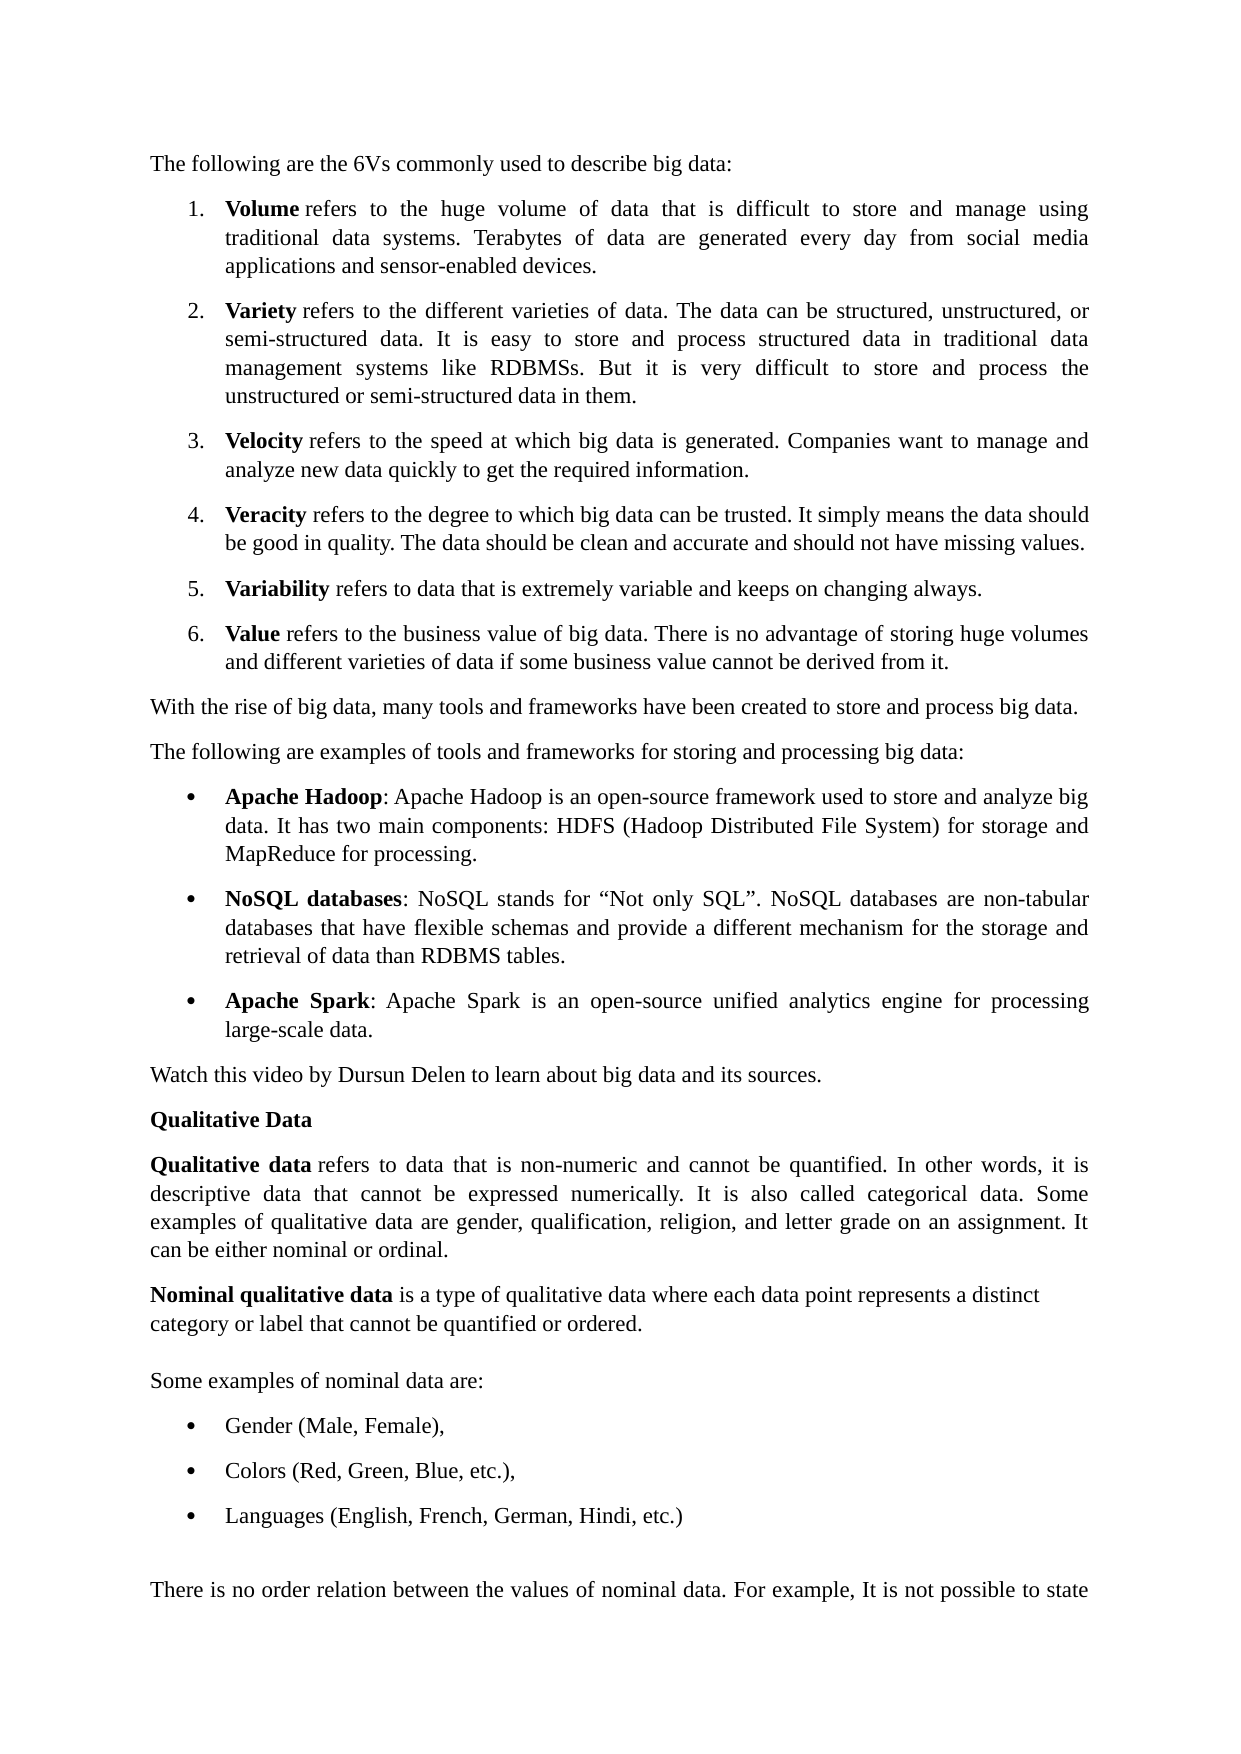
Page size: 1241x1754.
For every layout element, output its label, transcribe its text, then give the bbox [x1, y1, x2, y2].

list NoSQL databases: NoSQL stands for “Not only SQL”. NoSQL databases are non-tabular databases that have flexible schemas and provide a different mechanism for the storage and retrieval of data than RDBMS tables. [187, 885, 1090, 969]
list Apache Hadoop: Apache Hadoop is an open-source framework used to store and analyze big data. It has two main components: HDFS (Hadoop Distributed File System) for storage and MapReduce for processing. [187, 783, 1090, 867]
text The following are examples of tools and frameworks for storing and processing big data: [150, 738, 1090, 765]
list Value refers to the business value of big data. There is no advantage of storing huge volumes and different varieties of data if some business value cannot be derived from it. [187, 620, 1090, 674]
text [150, 1547, 1090, 1602]
text Qualitative data refers to data that is non-numeric and cannot be quantified. In other words, it is descriptive data that cannot be expressed numerically. It is also called categorical data. Some examples of qualitative data are gender, qualification, religion, and letter grade on an assignment. It can be either nominal or ordinal. [150, 1151, 1090, 1263]
text Watch this video by Dursun Delen to learn about big data and its sources. [150, 1061, 1090, 1087]
text Nominal qualitative data is a type of qualitative data where each data point represents a distinct category or label that cannot be quantified or ordered. Some examples of nominal data are: [150, 1282, 1090, 1393]
list Veracity refers to the degree to which big data can be trusted. It simply means the data should be good in quality. The data should be clean and accurate and should not have missing values. [187, 501, 1090, 556]
text With the rise of big data, many tools and frameworks have been created to store and process big data. [150, 693, 1090, 719]
list Volume refers to the huge volume of data that is difficult to store and manage using traditional data systems. Terabytes of data are generated every day from social media applications and sensor-enabled devices. [187, 195, 1090, 278]
list Variability refers to data that is extremely variable and keeps on changing always. [187, 574, 1090, 601]
text Qualitative Data [150, 1106, 1090, 1132]
list Colors (Red, Green, Blue, etc.), [187, 1457, 1090, 1483]
list Gender (Male, Female), [187, 1412, 1090, 1438]
text The following are the 6Vs commonly used to describe big data: [150, 150, 1090, 176]
list Velocity refers to the speed at which big data is generated. Companies want to manage and analyze new data quickly to get the required information. [187, 427, 1090, 482]
list Apache Spark: Apache Spark is an open-source unified analytics engine for processing large-scale data. [187, 987, 1090, 1042]
list Variety refers to the different varieties of data. The data can be structured, unstructured, or semi-structured data. It is easy to store and process structured data in traditional data management systems like RDBMSs. But it is very difficult to store and process the unstructured or semi-structured data in them. [187, 297, 1090, 409]
list Languages (English, French, German, Hindi, etc.) [187, 1502, 1090, 1528]
